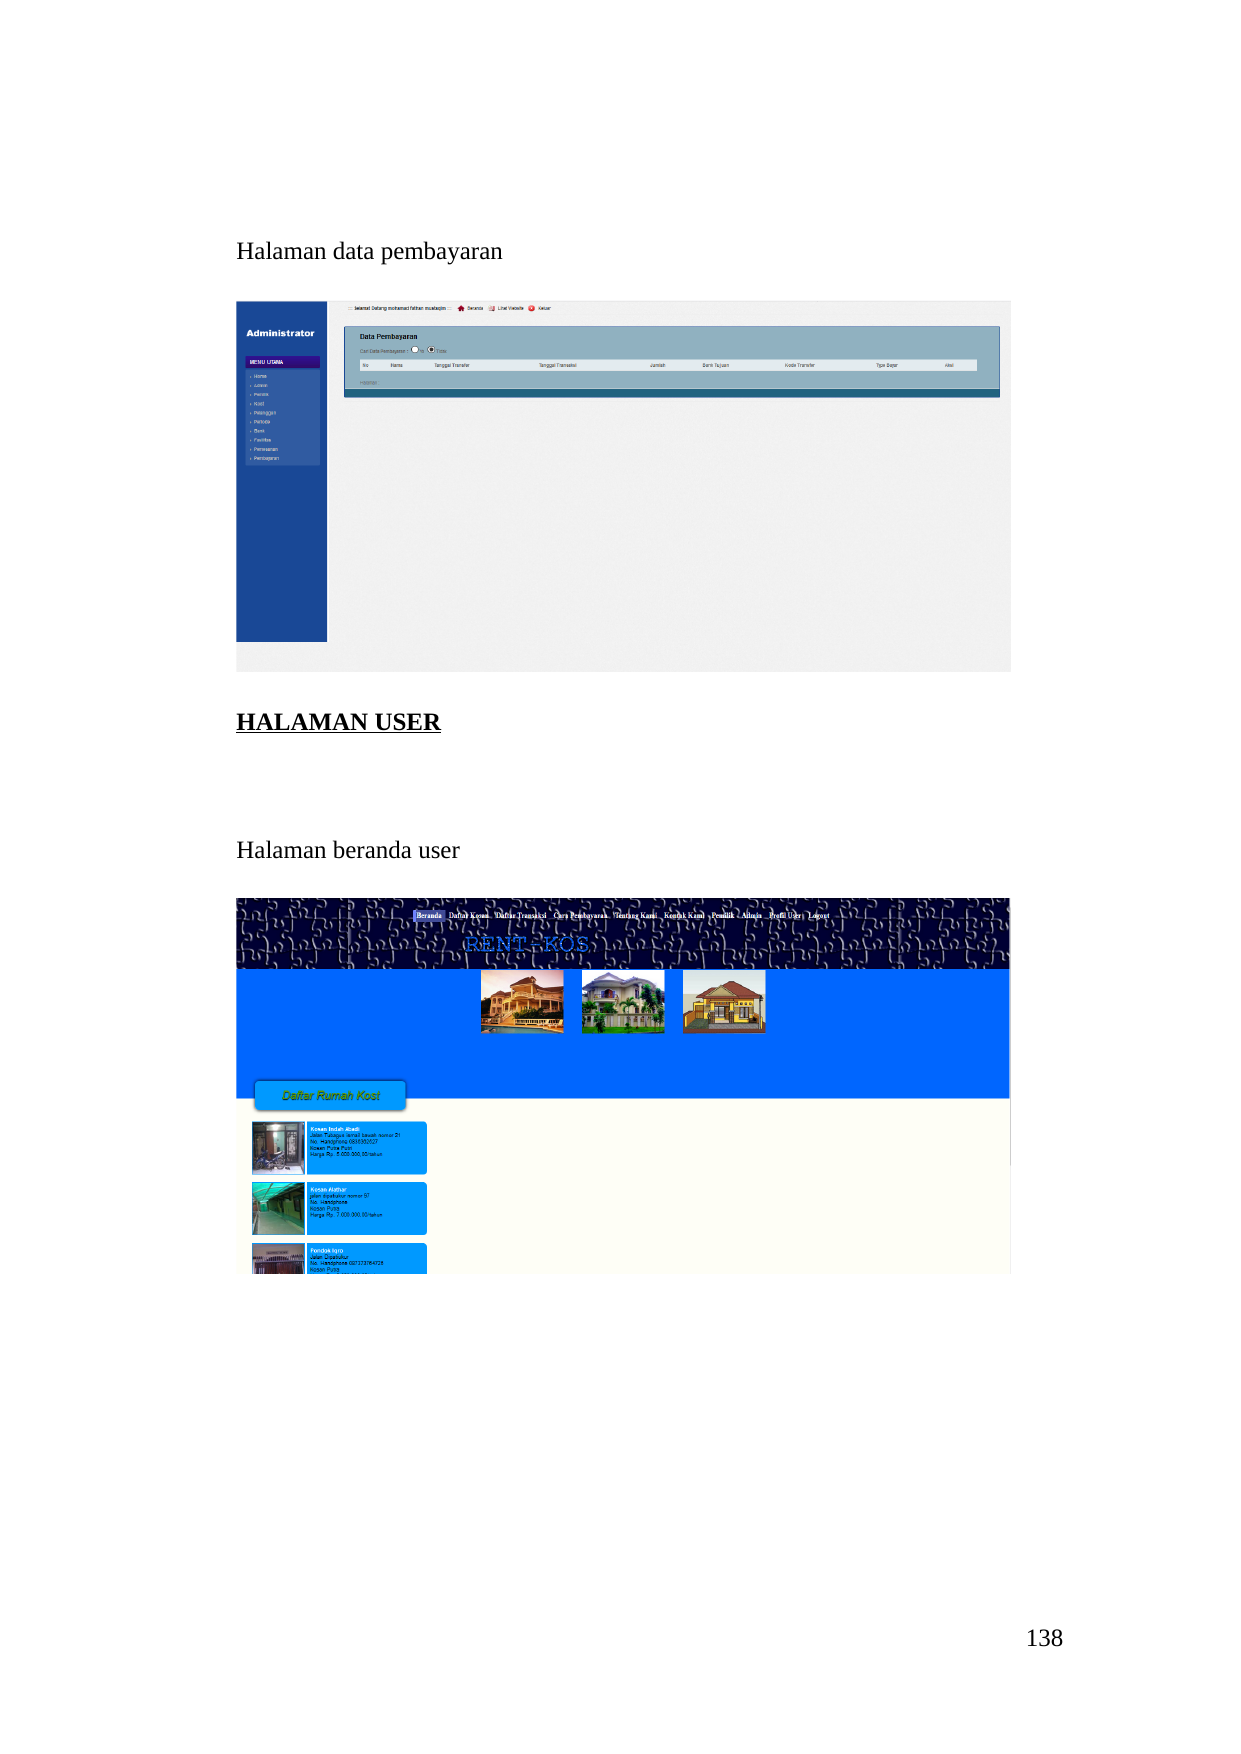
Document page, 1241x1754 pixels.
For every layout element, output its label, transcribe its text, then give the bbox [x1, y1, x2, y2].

text Halaman data pembayaran [236, 236, 1063, 265]
text HALAMAN USER [236, 707, 1063, 736]
picture [236, 898, 1011, 1274]
text Halaman beranda user [236, 835, 1063, 864]
picture [236, 300, 1011, 672]
